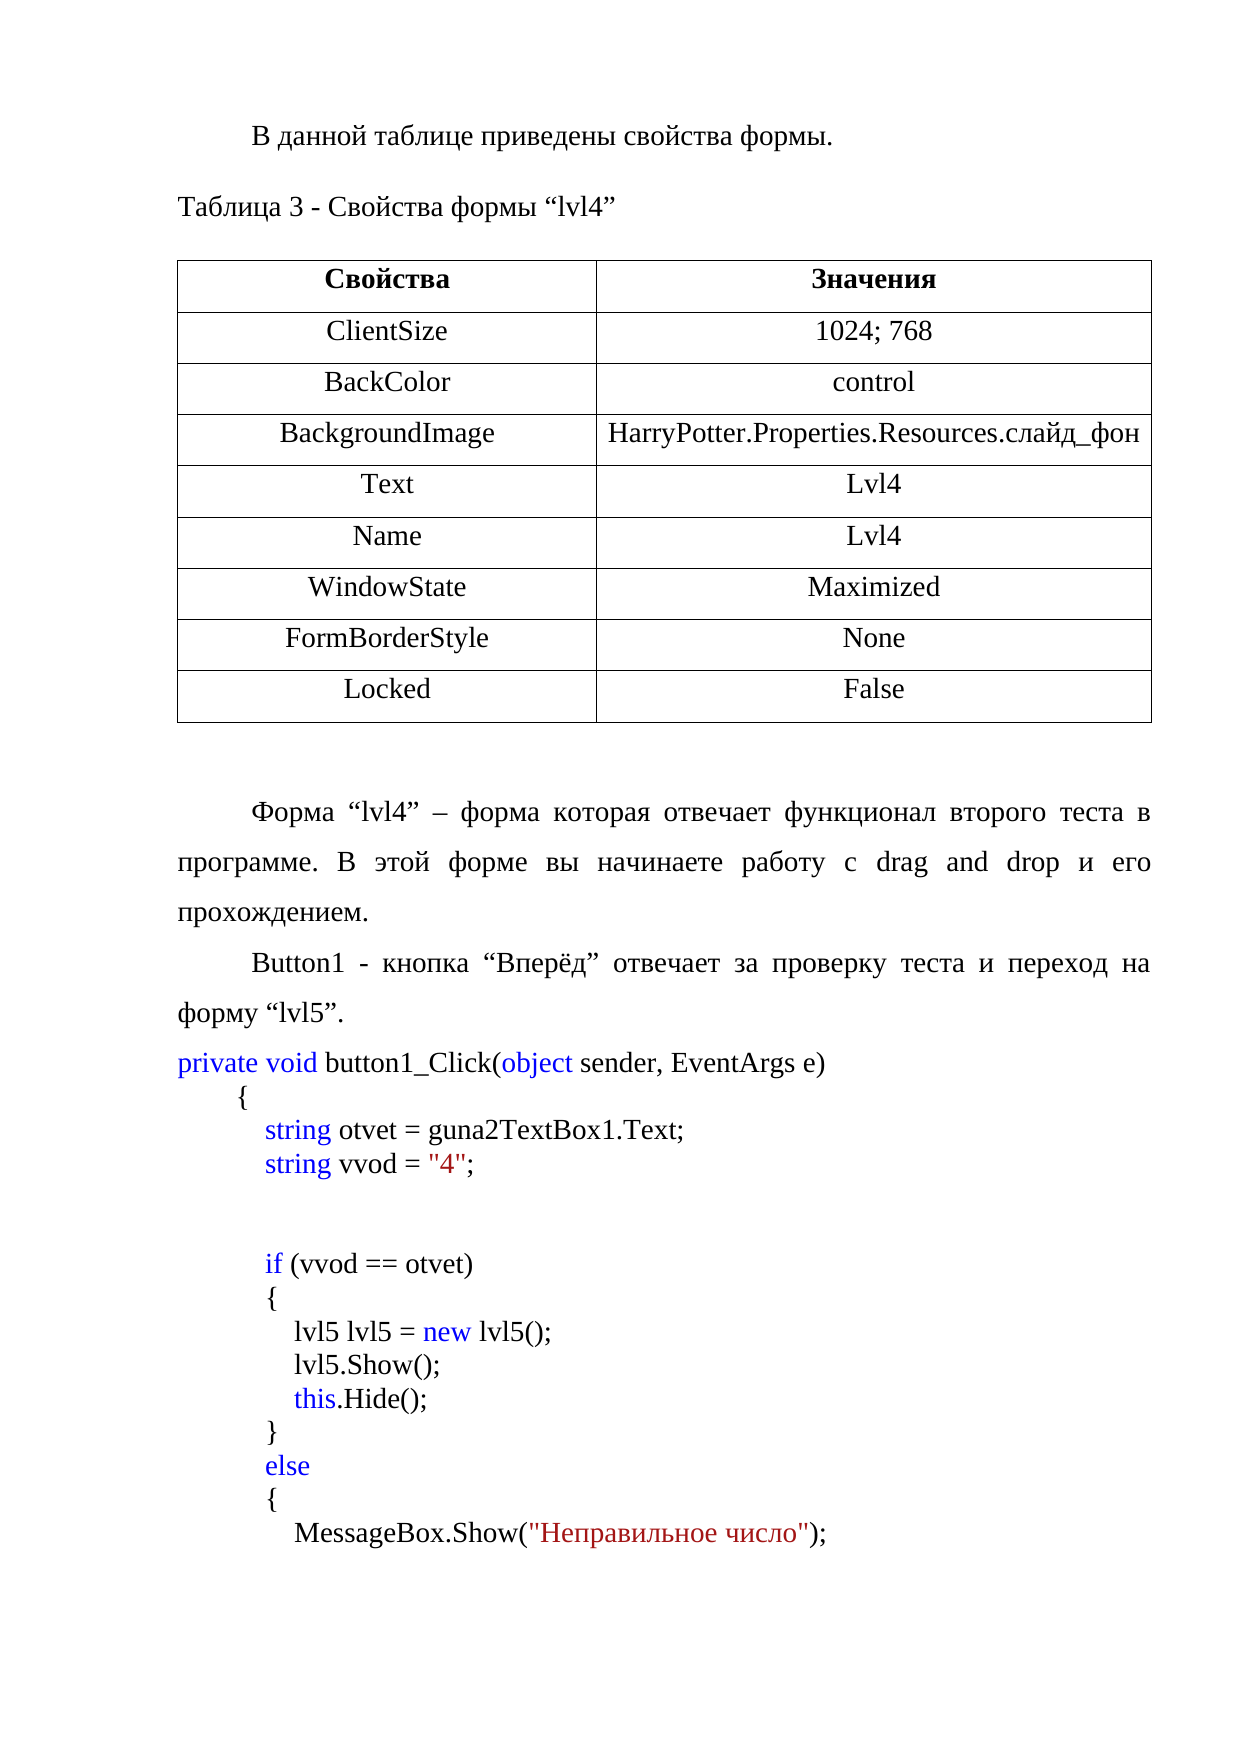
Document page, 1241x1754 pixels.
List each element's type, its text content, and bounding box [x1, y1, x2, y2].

table_cell BackColor [178, 364, 596, 414]
text Button1 - кнопка “Вперёд” отвечает за проверку теста и переход на форму “lvl5”. [177, 945, 1152, 1029]
table_cell control [597, 364, 1151, 414]
text В данной таблице приведены свойства формы. [177, 118, 1152, 152]
table_cell BackgroundImage [178, 415, 596, 465]
table_cell 1024; 768 [597, 313, 1151, 363]
table_cell None [597, 620, 1151, 670]
table_cell Name [178, 518, 596, 568]
text { [177, 1481, 1152, 1515]
table_cell Lvl4 [597, 518, 1151, 568]
text { [177, 1079, 1152, 1112]
table_cell Text [178, 466, 596, 517]
table_header Значения [597, 261, 1151, 312]
table_cell Lvl4 [597, 466, 1151, 517]
table_cell Maximized [597, 569, 1151, 619]
text this.Hide(); [177, 1381, 1152, 1414]
text MessageBox.Show("Неправильное число"); [177, 1515, 1152, 1548]
text Таблица 3 - Свойства формы “lvl4” [177, 189, 1152, 223]
text lvl5.Show(); [177, 1347, 1152, 1381]
text string vvod = "4"; [177, 1146, 1152, 1179]
text string otvet = guna2TextBox1.Text; [177, 1112, 1152, 1146]
table_cell HarryPotter.Properties.Resources.слайд_фон [597, 415, 1151, 465]
table_cell WindowState [178, 569, 596, 619]
text if (vvod == otvet) [177, 1247, 1152, 1280]
text Форма “lvl4” – форма которая отвечает функционал второго теста в программе. В этой форме вы начинаете работу с drag and drop и его прохождением. [177, 794, 1152, 928]
table_cell False [597, 671, 1151, 722]
table_header Свойства [178, 261, 596, 312]
table_cell ClientSize [178, 313, 596, 363]
table_cell FormBorderStyle [178, 620, 596, 670]
text { [177, 1280, 1152, 1314]
text } [177, 1414, 1152, 1448]
text else [177, 1448, 1152, 1481]
table_cell Locked [178, 671, 596, 722]
text lvl5 lvl5 = new lvl5(); [177, 1314, 1152, 1347]
text private void button1_Click(object sender, EventArgs e) [177, 1045, 1152, 1079]
